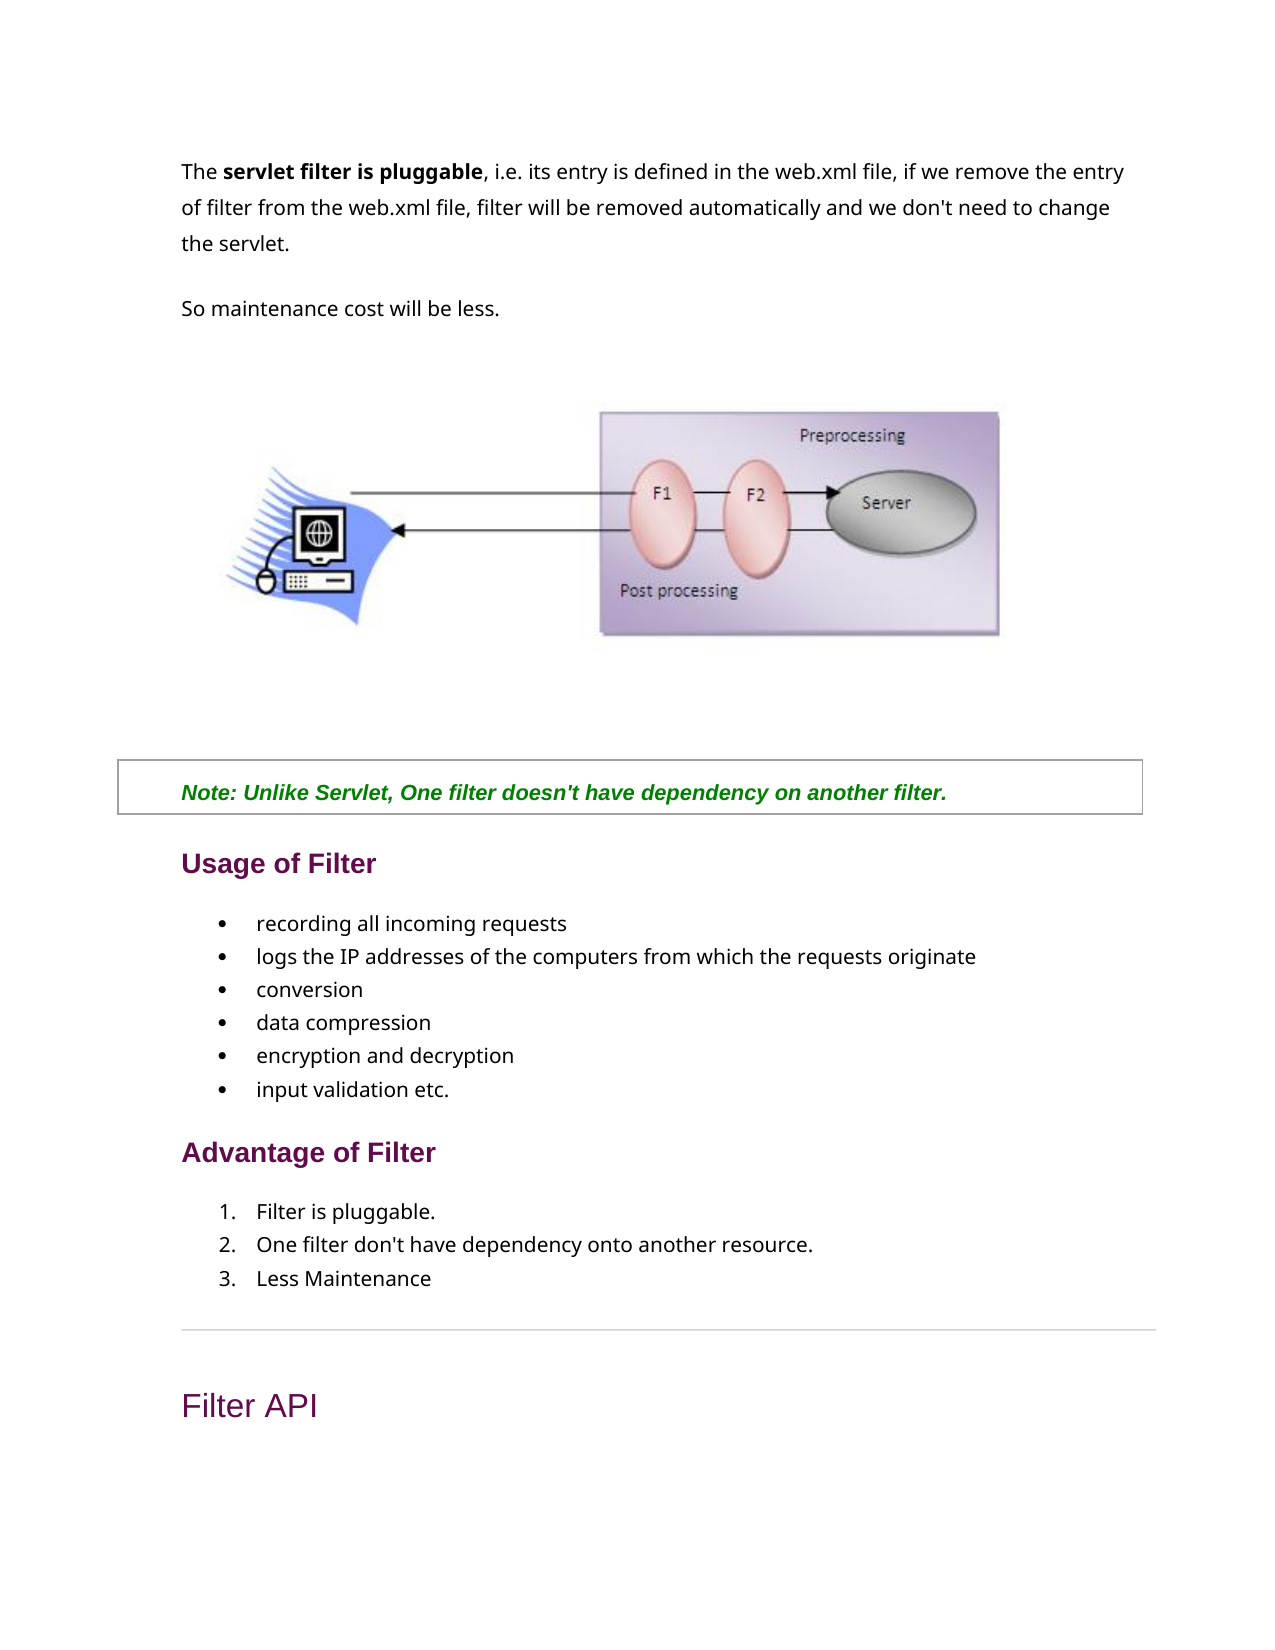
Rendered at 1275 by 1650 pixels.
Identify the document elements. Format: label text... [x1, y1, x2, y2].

picture [181, 352, 1028, 730]
list Less Maintenance [219, 1264, 1125, 1292]
list encryption and decryption [219, 1042, 1125, 1070]
list recording all incoming requests [219, 909, 1125, 937]
text The servlet filter is pluggable, i.e. its entry is defined in the web.xml file, if we remove the entry of filter from the web.xml file, filter will be removed automatically and we don't need to change the servlet. [181, 150, 1125, 258]
text So maintenance cost will be less. [181, 287, 1125, 323]
subtitle Usage of Filter [181, 844, 1125, 880]
subtitle Filter API [181, 1386, 1125, 1425]
list input validation etc. [219, 1075, 1125, 1103]
subtitle Advantage of Filter [181, 1132, 1125, 1168]
list conversion [219, 975, 1125, 1004]
list Filter is pluggable. [219, 1197, 1125, 1226]
list data compression [219, 1008, 1125, 1037]
subtitle Note: Unlike Servlet, One filter doesn't have dependency on another filter. [119, 761, 1142, 813]
list logs the IP addresses of the computers from which the requests originate [219, 942, 1125, 971]
list One filter don't have dependency onto another resource. [219, 1231, 1125, 1259]
